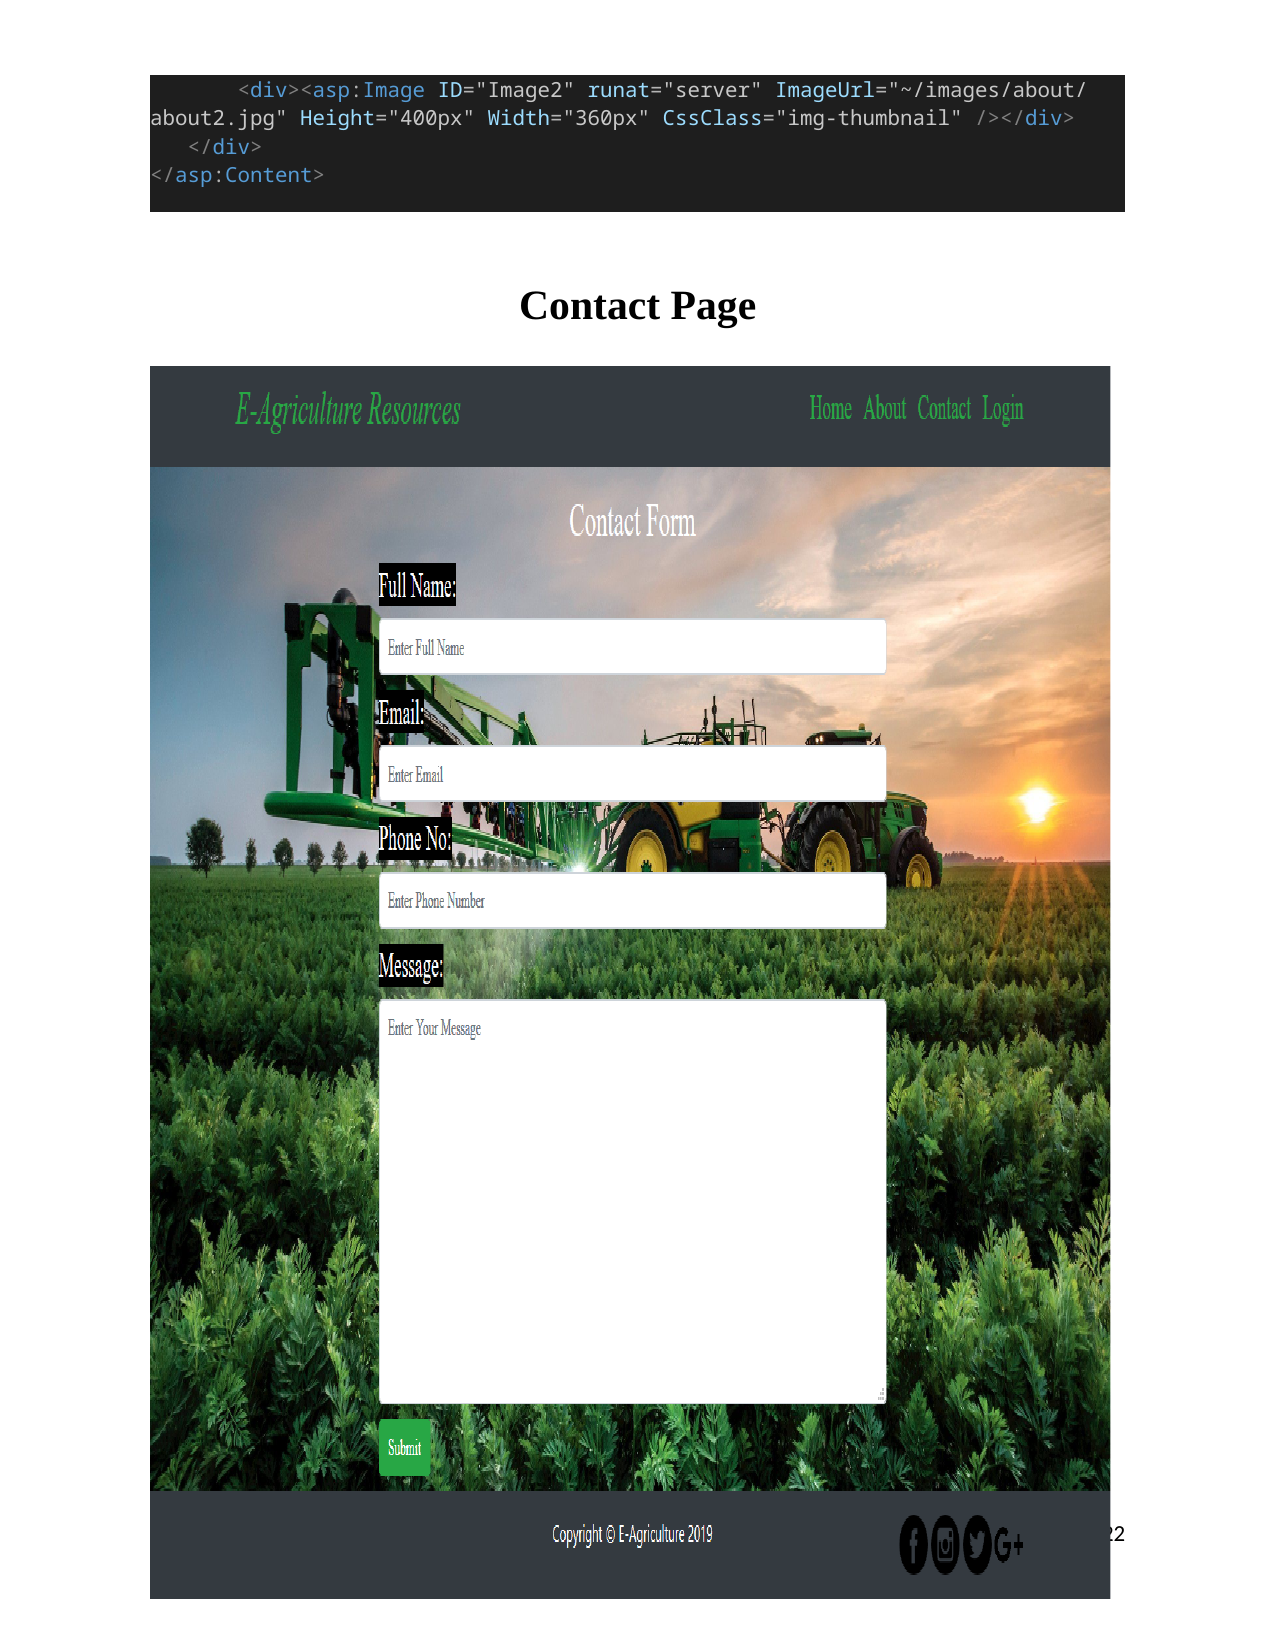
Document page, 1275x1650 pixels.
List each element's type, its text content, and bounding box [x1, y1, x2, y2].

picture [150, 366, 1111, 1599]
text </div> [150, 132, 1125, 160]
text </asp:Content> [150, 160, 1125, 189]
text <div><asp:Image ID="Image2" runat="server" ImageUrl="~/images/about/about2.jpg" Height="400px" Width="360px" CssClass="img-thumbnail" /></div> [150, 75, 1125, 132]
text Contact Page [150, 281, 1125, 329]
